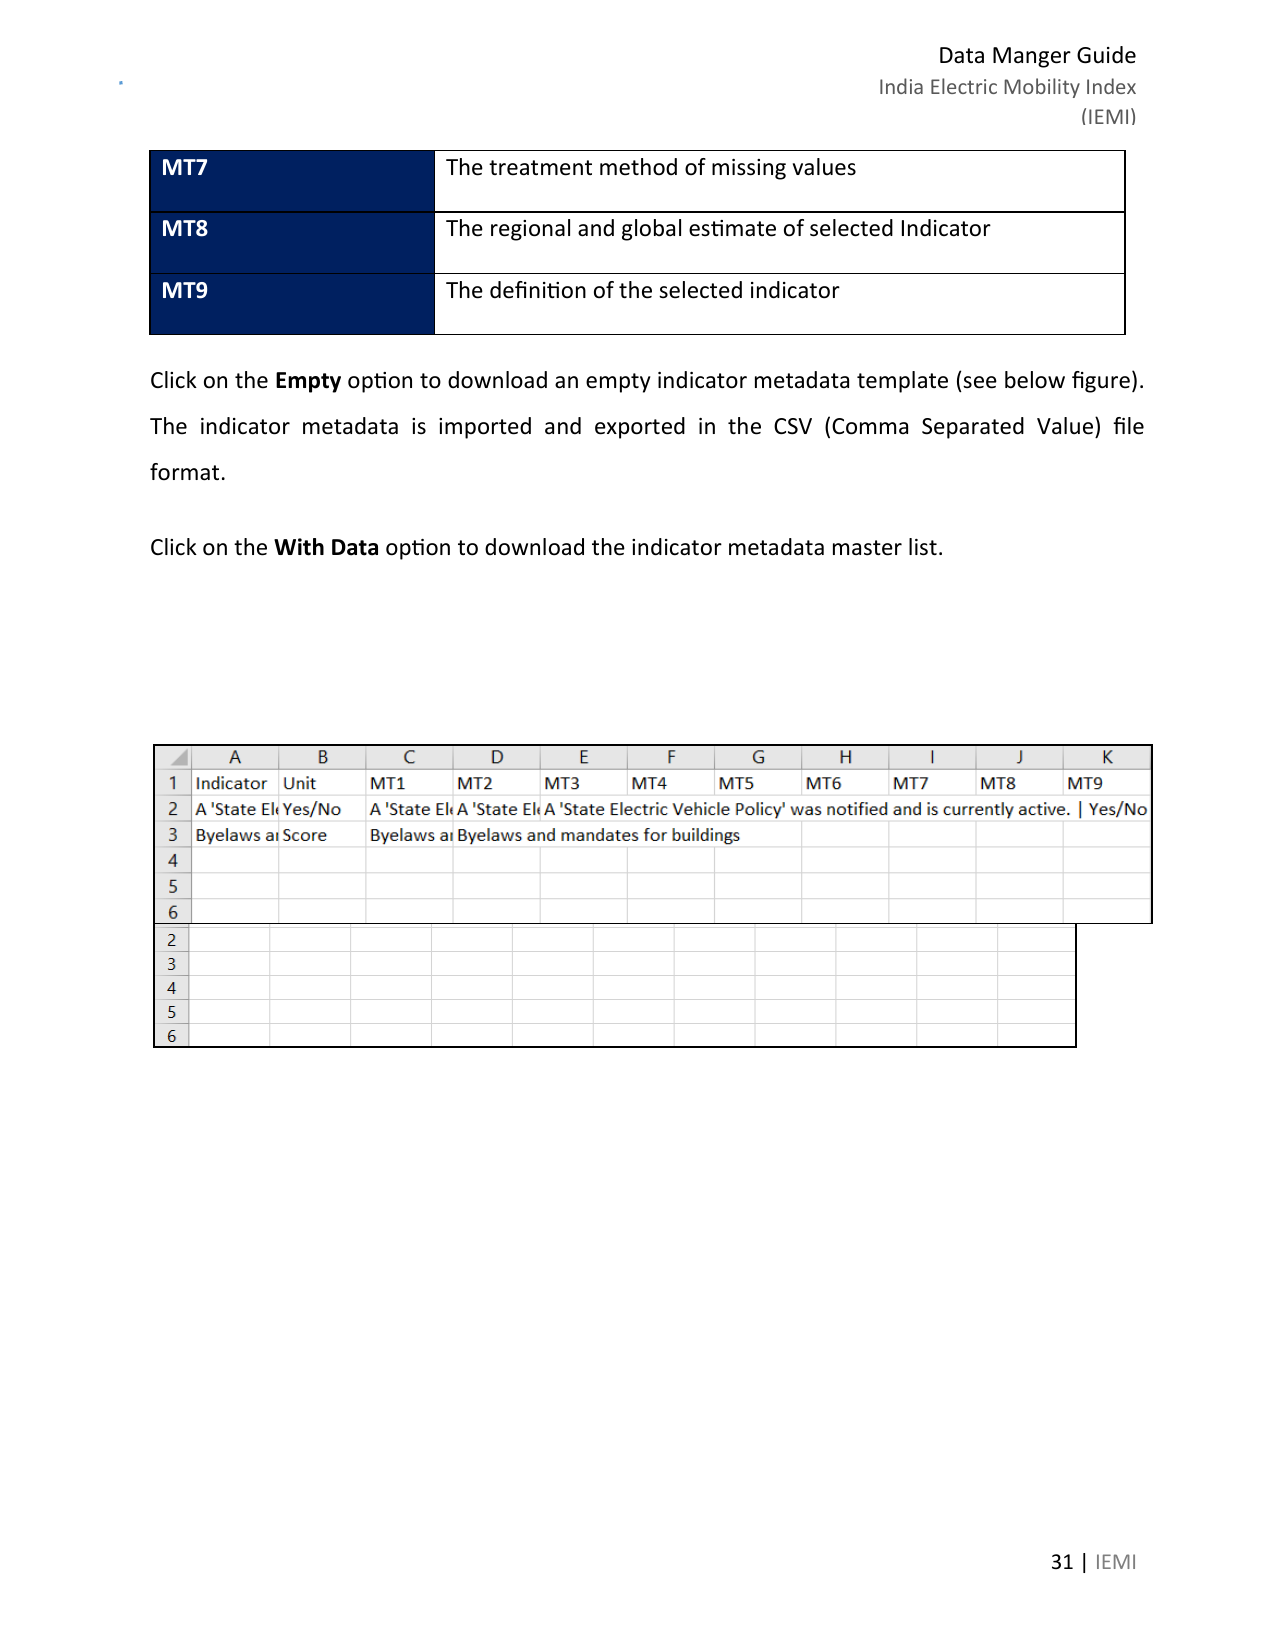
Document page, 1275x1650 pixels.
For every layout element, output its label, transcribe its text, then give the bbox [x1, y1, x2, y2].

table_cell MT8 [151, 213, 434, 273]
text Click on the Empty option to download an empty indicator metadata template (see below figure). The indicator metadata is imported and exported in the CSV (Comma Separated Value) file format. [150, 364, 1146, 486]
picture [155, 924, 1075, 1046]
picture [155, 746, 1151, 923]
table_cell The treatment method of missing values [435, 151, 1124, 211]
table_cell MT7 [151, 151, 434, 211]
table_cell The definition of the selected indicator [435, 274, 1124, 334]
table_cell MT9 [151, 274, 434, 334]
text Click on the With Data option to download the indicator metadata master list. [150, 531, 1137, 561]
table_cell The regional and global estimate of selected Indicator [435, 213, 1124, 273]
